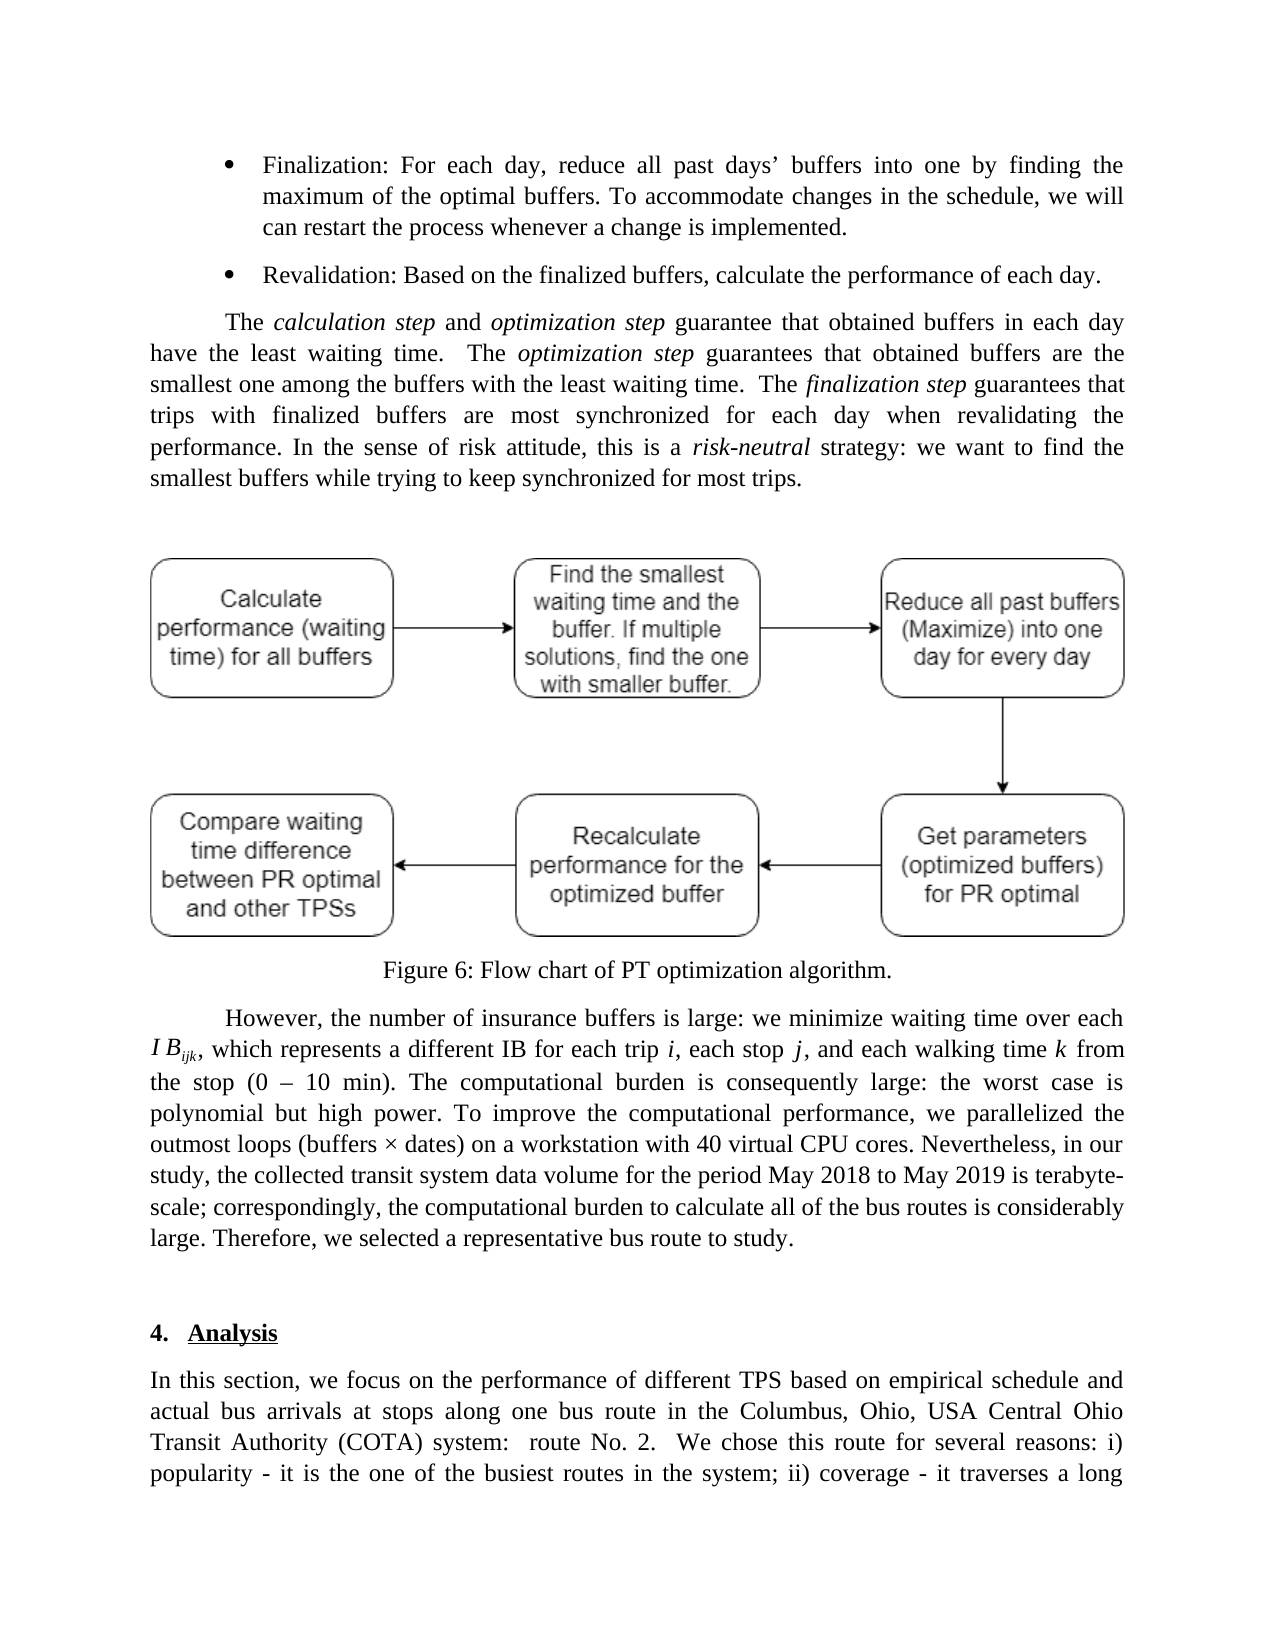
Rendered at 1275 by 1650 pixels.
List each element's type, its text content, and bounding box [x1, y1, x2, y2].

picture [150, 558, 1125, 937]
list Finalization: For each day, reduce all past days’ buffers into one by finding the maximum of the optimal buffers. To accommodate changes in the schedule, we will can restart the process whenever a change is implemented. [225, 150, 1125, 241]
text The calculation step and optimization step guarantee that obtained buffers in each day have the least waiting time. The optimization step guarantees that obtained buffers are the smallest one among the buffers with the least waiting time. The finalization step guarantees that trips with finalized buffers are most synchronized for each day when revalidating the performance. In the sense of risk attitude, this is a risk-neutral strategy: we want to find the smallest buffers while trying to keep synchronized for most trips. [150, 307, 1125, 491]
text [150, 1365, 1125, 1487]
text However, the number of insurance buffers is large: we minimize waiting time over each , which represents a different IB for each trip , each stop , and each walking time from the stop (0 – 10 min). The computational burden is consequently large: the worst case is polynomial but high power. To improve the computational performance, we parallelized the outmost loops (buffers × dates) on a workstation with 40 virtual CPU cores. Nevertheless, in our study, the collected transit system data volume for the period May 2018 to May 2019 is terabyte-scale; correspondingly, the computational burden to calculate all of the bus routes is considerably large. Therefore, we selected a representative bus route to study. [150, 1003, 1125, 1251]
list Revalidation: Based on the finalized buffers, calculate the performance of each day. [225, 260, 1125, 288]
list Analysis [150, 1318, 1125, 1347]
